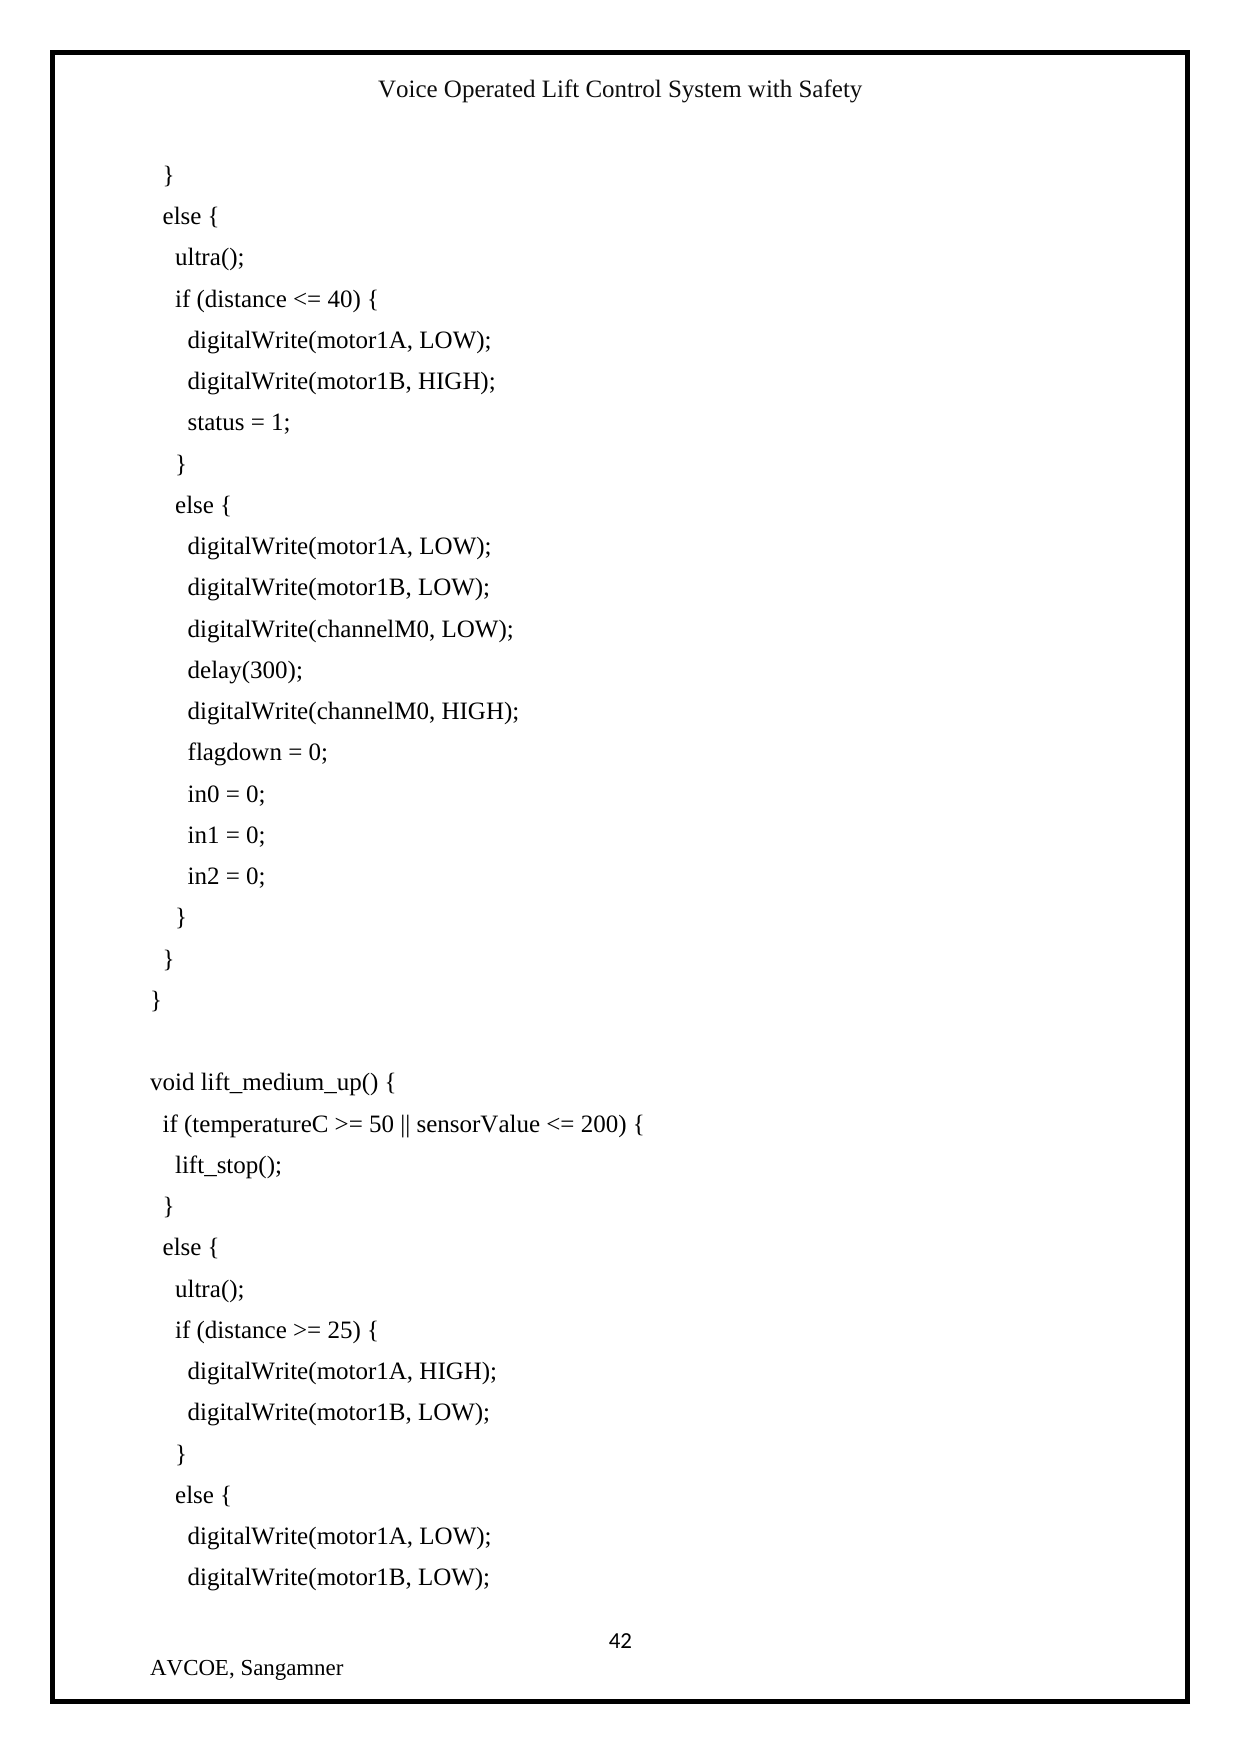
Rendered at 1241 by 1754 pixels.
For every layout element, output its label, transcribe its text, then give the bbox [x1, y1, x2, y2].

text else { [150, 490, 1090, 519]
text } [150, 944, 1090, 972]
text else { [150, 1480, 1090, 1509]
text ultra(); [150, 1274, 1090, 1302]
text in2 = 0; [150, 861, 1090, 890]
text digitalWrite(motor1B, LOW); [150, 572, 1090, 601]
text digitalWrite(motor1A, LOW); [150, 1521, 1090, 1550]
text } [150, 985, 1090, 1014]
text if (distance <= 40) { [150, 284, 1090, 312]
text digitalWrite(motor1B, LOW); [150, 1562, 1090, 1591]
text digitalWrite(motor1B, HIGH); [150, 366, 1090, 395]
text } [150, 902, 1090, 931]
text if (distance >= 25) { [150, 1315, 1090, 1344]
text in0 = 0; [150, 779, 1090, 807]
text lift_stop(); [150, 1150, 1090, 1179]
text } [150, 449, 1090, 477]
text digitalWrite(motor1B, LOW); [150, 1397, 1090, 1426]
text digitalWrite(motor1A, LOW); [150, 531, 1090, 560]
text status = 1; [150, 407, 1090, 436]
text digitalWrite(motor1A, HIGH); [150, 1356, 1090, 1385]
text void lift_medium_up() { [150, 1067, 1090, 1096]
text else { [150, 201, 1090, 230]
text } [150, 1439, 1090, 1467]
text } [150, 1191, 1090, 1220]
text digitalWrite(motor1A, LOW); [150, 325, 1090, 354]
text delay(300); [150, 655, 1090, 684]
text digitalWrite(channelM0, LOW); [150, 614, 1090, 642]
text digitalWrite(channelM0, HIGH); [150, 696, 1090, 725]
text if (temperatureC >= 50 || sensorValue <= 200) { [150, 1109, 1090, 1137]
text flagdown = 0; [150, 737, 1090, 766]
text ultra(); [150, 242, 1090, 271]
text else { [150, 1232, 1090, 1261]
text in1 = 0; [150, 820, 1090, 849]
text } [150, 160, 1090, 189]
